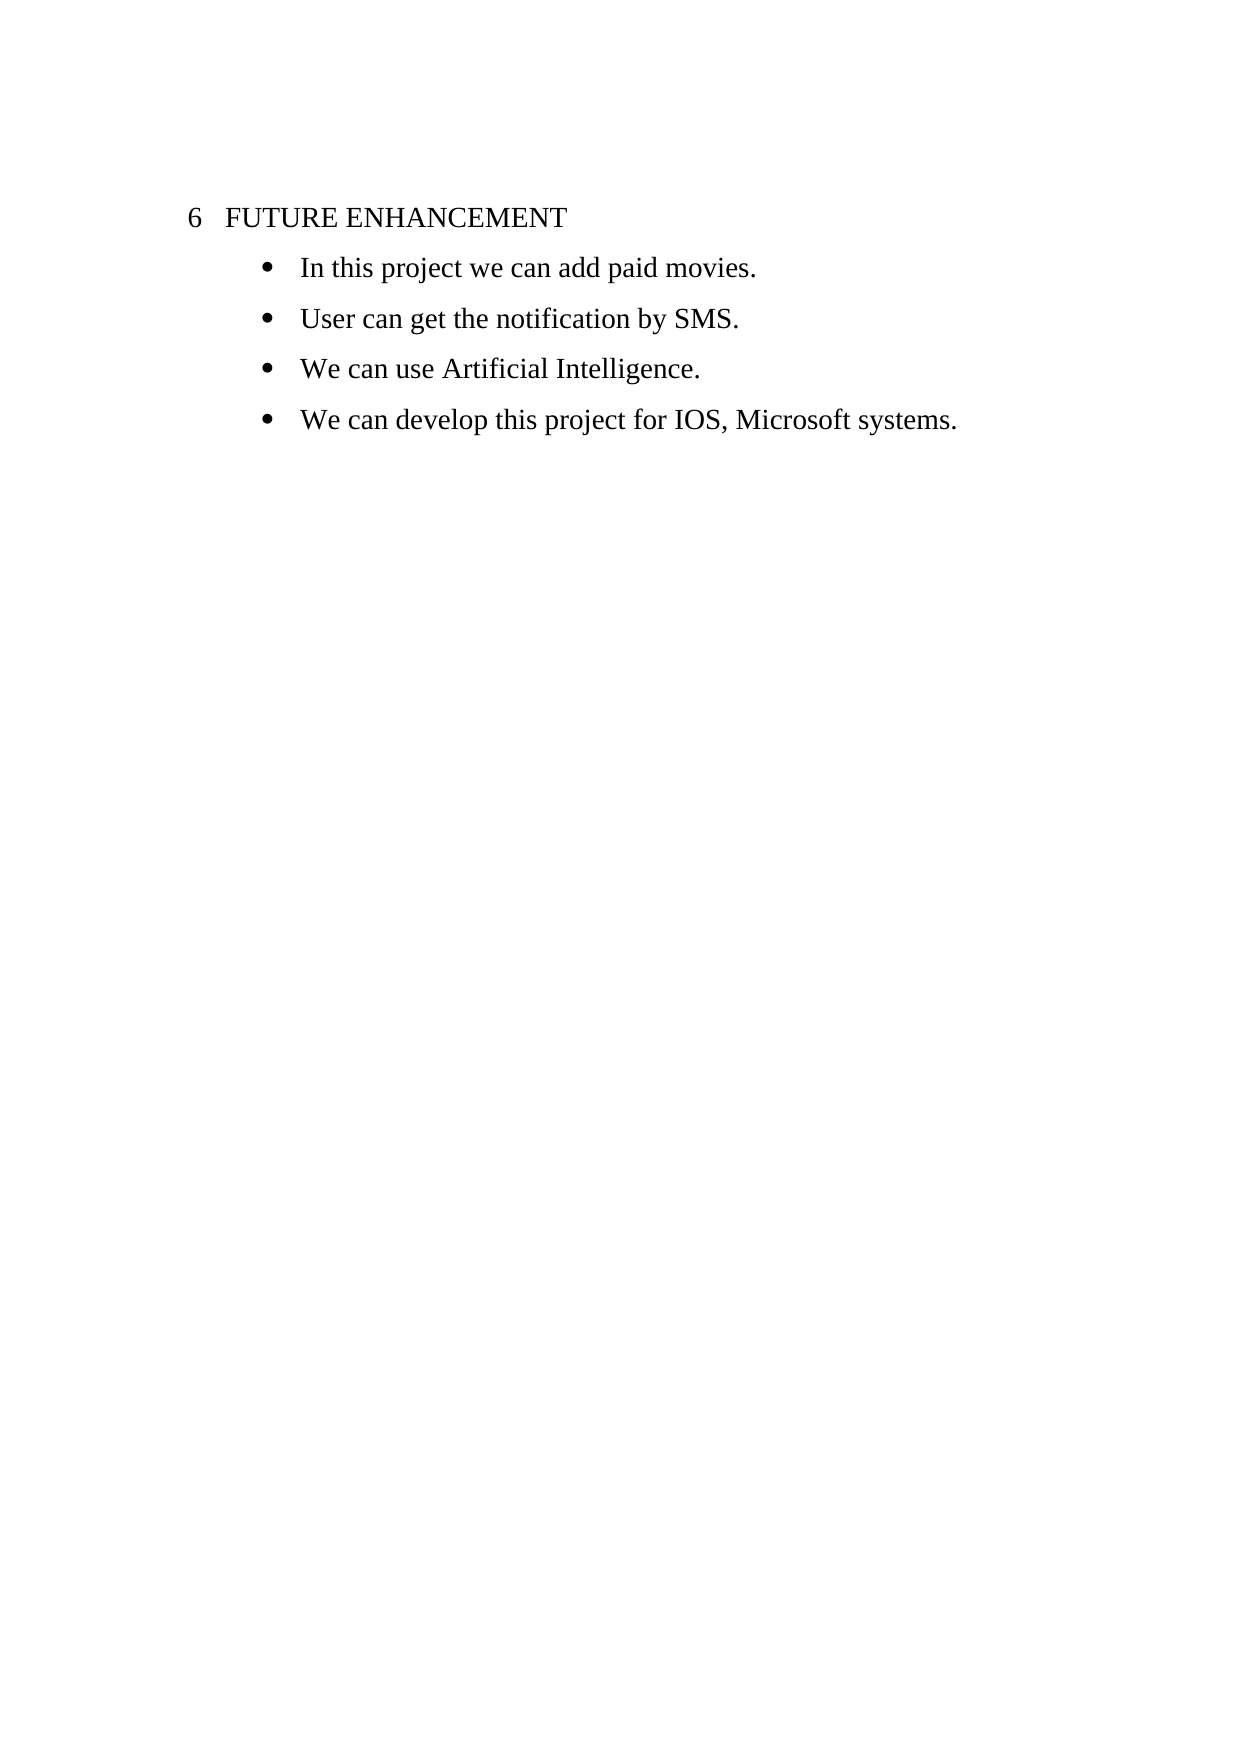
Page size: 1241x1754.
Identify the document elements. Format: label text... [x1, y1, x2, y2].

list We can develop this project for IOS, Microsoft systems. [262, 402, 1090, 436]
list In this project we can add paid movies. [262, 251, 1090, 284]
list We can use Artificial Intelligence. [262, 351, 1090, 385]
list User can get the notification by SMS. [262, 301, 1090, 335]
list FUTURE ENHANCEMENT [187, 200, 1090, 234]
